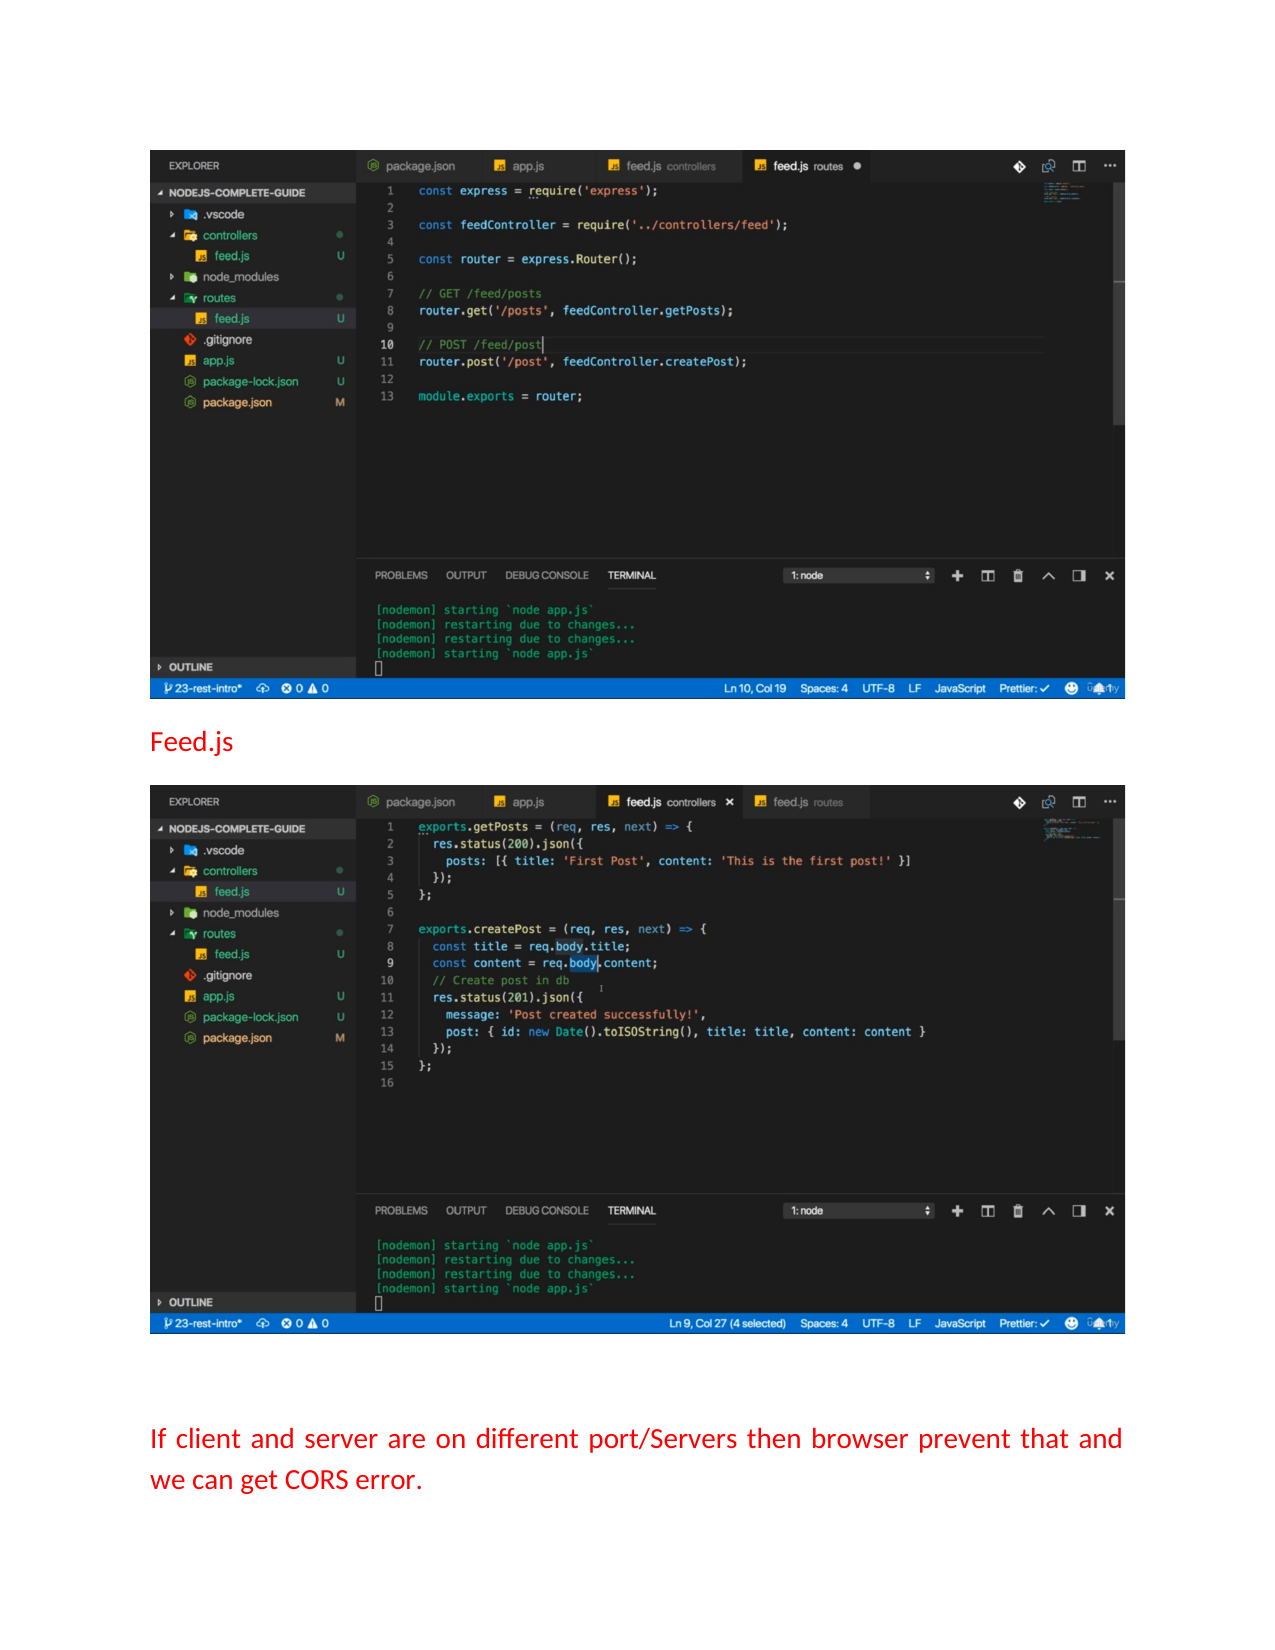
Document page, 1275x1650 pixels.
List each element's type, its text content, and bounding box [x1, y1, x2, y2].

text Feed.js [150, 723, 1125, 759]
picture [150, 785, 1125, 1334]
text If client and server are on different port/Servers then browser prevent that and we can get CORS error. [150, 1420, 1125, 1497]
picture [150, 150, 1125, 699]
